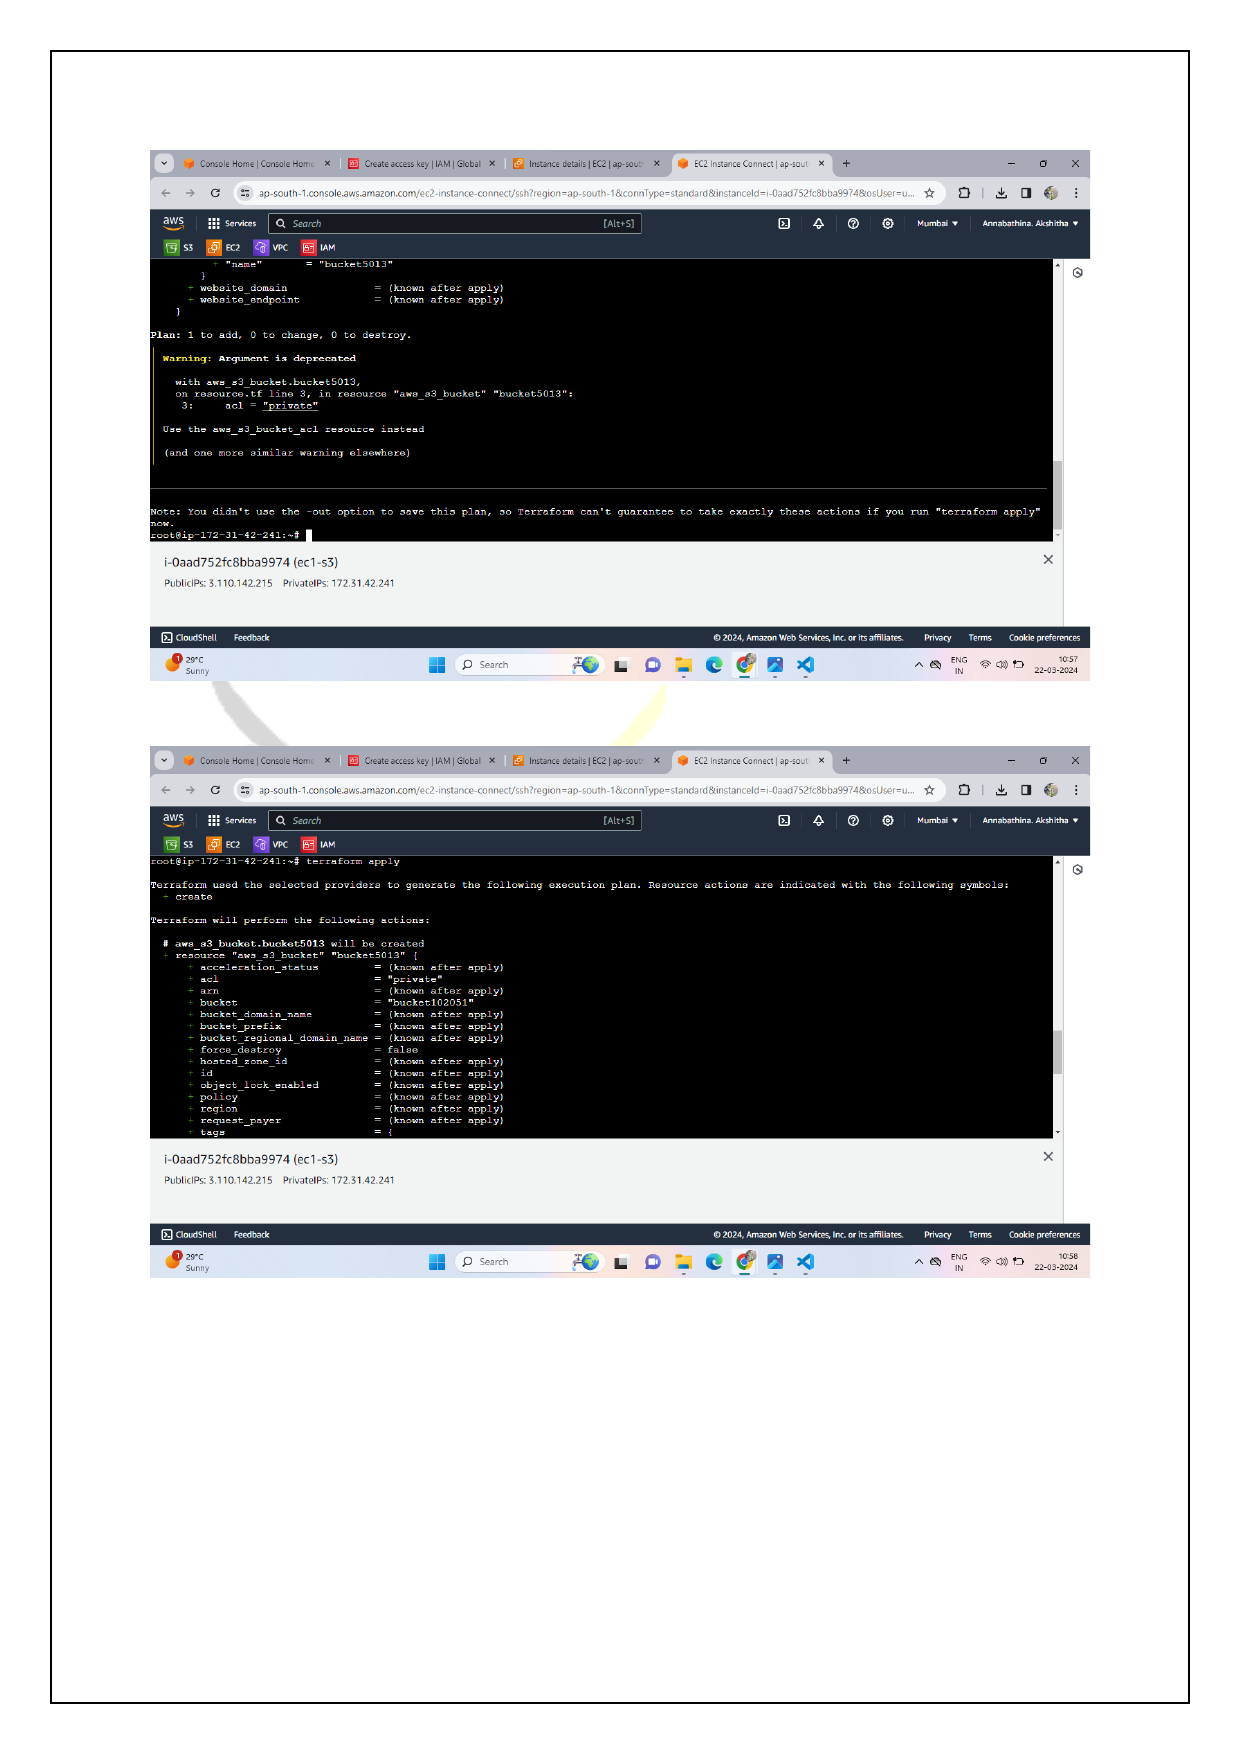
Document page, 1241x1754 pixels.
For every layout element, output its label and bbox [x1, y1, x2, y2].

picture [150, 746, 1091, 1278]
picture [150, 150, 1091, 681]
